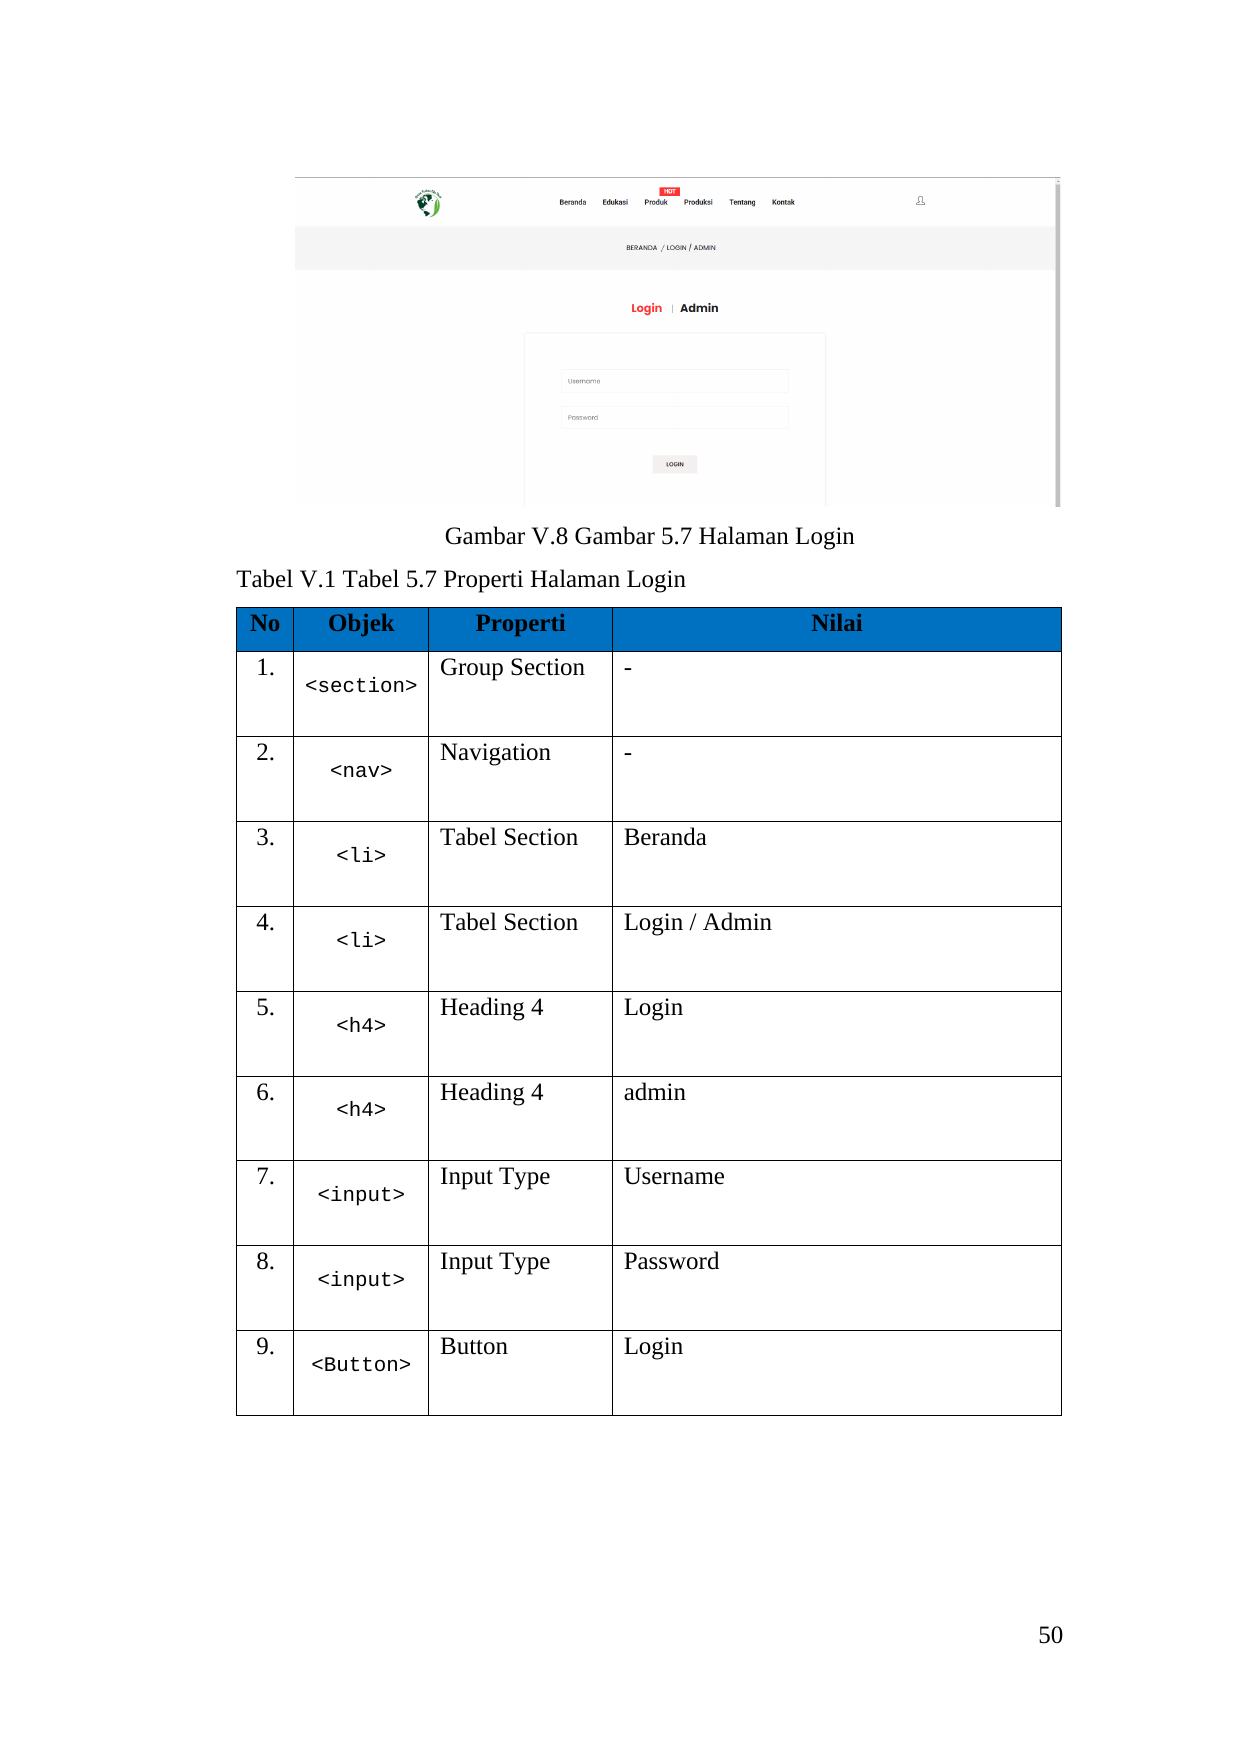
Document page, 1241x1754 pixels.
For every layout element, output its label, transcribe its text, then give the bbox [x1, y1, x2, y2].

table_cell [237, 737, 293, 821]
table_cell <nav> [294, 737, 428, 821]
table_cell Username [613, 1161, 1061, 1245]
table_cell Login / Admin [613, 907, 1061, 991]
table_cell <li> [294, 907, 428, 991]
table_header No [237, 608, 293, 651]
table_cell <h4> [294, 992, 428, 1076]
table_cell Login [613, 992, 1061, 1076]
subtitle Gambar 5.7 Halaman Login [236, 521, 1063, 549]
table_cell Input Type [429, 1161, 612, 1245]
picture [295, 177, 1061, 507]
table_cell Tabel Section [429, 822, 612, 906]
table_cell [237, 652, 293, 736]
table_cell Heading 4 [429, 1077, 612, 1160]
table_cell Tabel Section [429, 907, 612, 991]
table_cell [237, 1077, 293, 1160]
table_cell Input Type [429, 1246, 612, 1330]
subtitle Tabel 5.7 Properti Halaman Login [236, 564, 1063, 593]
table_cell - [613, 652, 1061, 736]
table_cell Login [613, 1331, 1061, 1415]
table_cell admin [613, 1077, 1061, 1160]
table_cell <h4> [294, 1077, 428, 1160]
table_cell - [613, 737, 1061, 821]
table_cell <section> [294, 652, 428, 736]
table_cell <li> [294, 822, 428, 906]
table_cell [237, 1161, 293, 1245]
table_header Nilai [613, 608, 1061, 651]
table_cell Navigation [429, 737, 612, 821]
table_cell <Button> [294, 1331, 428, 1415]
table_cell [237, 907, 293, 991]
table_cell Group Section [429, 652, 612, 736]
table_cell [237, 992, 293, 1076]
table_header Properti [429, 608, 612, 651]
table_header Objek [294, 608, 428, 651]
table_cell [237, 1246, 293, 1330]
table_cell Heading 4 [429, 992, 612, 1076]
table_cell [237, 822, 293, 906]
table_cell [237, 1331, 293, 1415]
table_cell <input> [294, 1246, 428, 1330]
table_cell Beranda [613, 822, 1061, 906]
table_cell Password [613, 1246, 1061, 1330]
table_cell <input> [294, 1161, 428, 1245]
table_cell Button [429, 1331, 612, 1415]
